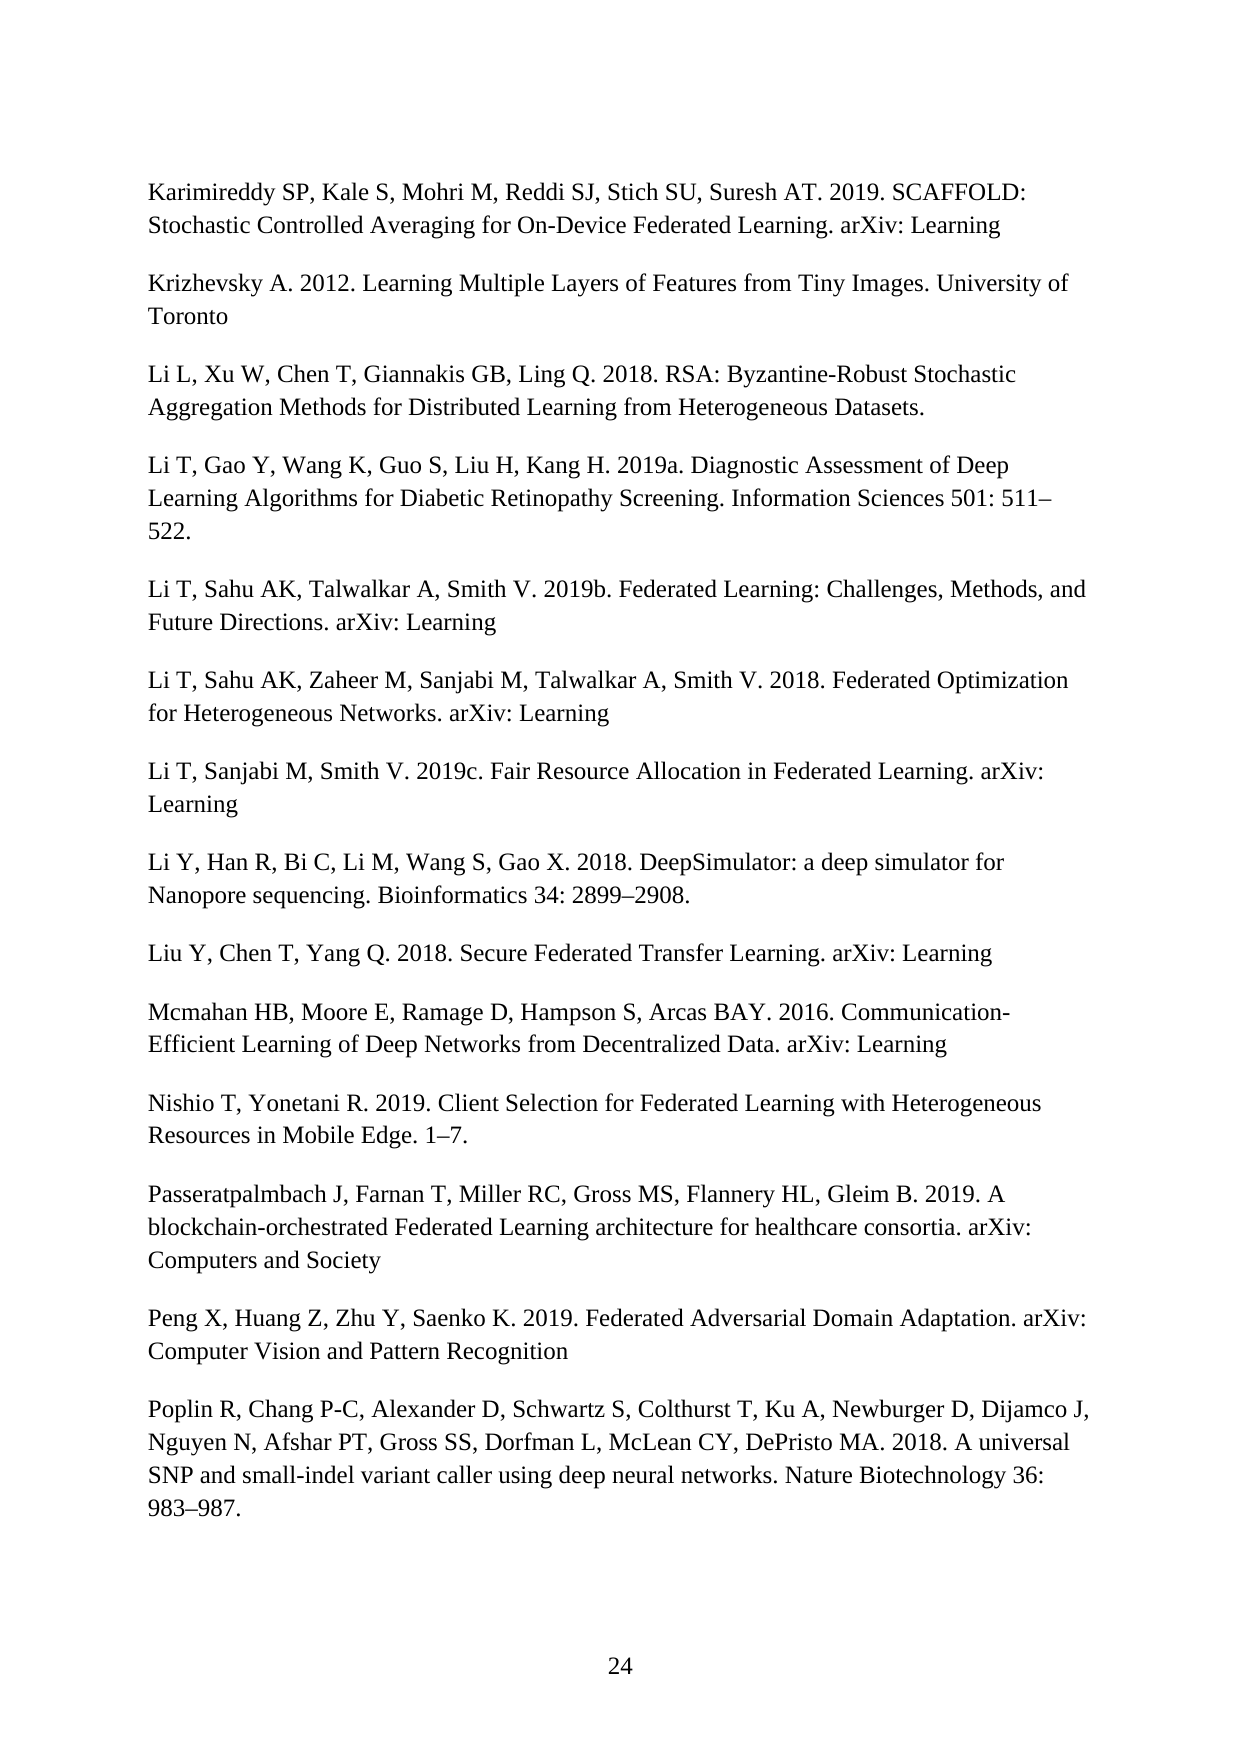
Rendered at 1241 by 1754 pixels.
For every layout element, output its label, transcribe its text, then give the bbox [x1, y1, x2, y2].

text Li T, Sahu AK, Zaheer M, Sanjabi M, Talwalkar A, Smith V. 2018. Federated Optimization for Heterogeneous Networks. arXiv: Learning [148, 665, 1092, 727]
text Li Y, Han R, Bi C, Li M, Wang S, Gao X. 2018. DeepSimulator: a deep simulator for Nanopore sequencing. Bioinformatics 34: 2899–2908. [148, 847, 1092, 909]
text Poplin R, Chang P-C, Alexander D, Schwartz S, Colthurst T, Ku A, Newburger D, Dijamco J, Nguyen N, Afshar PT, Gross SS, Dorfman L, McLean CY, DePristo MA. 2018. A universal SNP and small-indel variant caller using deep neural networks. Nature Biotechnology 36: 983–987. [148, 1394, 1092, 1522]
text Karimireddy SP, Kale S, Mohri M, Reddi SJ, Stich SU, Suresh AT. 2019. SCAFFOLD: Stochastic Controlled Averaging for On-Device Federated Learning. arXiv: Learning [148, 177, 1092, 239]
text Li T, Gao Y, Wang K, Guo S, Liu H, Kang H. 2019a. Diagnostic Assessment of Deep Learning Algorithms for Diabetic Retinopathy Screening. Information Sciences 501: 511–522. [148, 450, 1092, 545]
text Li T, Sahu AK, Talwalkar A, Smith V. 2019b. Federated Learning: Challenges, Methods, and Future Directions. arXiv: Learning [148, 574, 1092, 636]
text Passeratpalmbach J, Farnan T, Miller RC, Gross MS, Flannery HL, Gleim B. 2019. A blockchain-orchestrated Federated Learning architecture for healthcare consortia. arXiv: Computers and Society [148, 1179, 1092, 1273]
text Liu Y, Chen T, Yang Q. 2018. Secure Federated Transfer Learning. arXiv: Learning [148, 938, 1092, 967]
text Peng X, Huang Z, Zhu Y, Saenko K. 2019. Federated Adversarial Domain Adaptation. arXiv: Computer Vision and Pattern Recognition [148, 1303, 1092, 1364]
text Mcmahan HB, Moore E, Ramage D, Hampson S, Arcas BAY. 2016. Communication-Efficient Learning of Deep Networks from Decentralized Data. arXiv: Learning [148, 997, 1092, 1058]
text Li L, Xu W, Chen T, Giannakis GB, Ling Q. 2018. RSA: Byzantine-Robust Stochastic Aggregation Methods for Distributed Learning from Heterogeneous Datasets. [148, 359, 1092, 421]
text Li T, Sanjabi M, Smith V. 2019c. Fair Resource Allocation in Federated Learning. arXiv: Learning [148, 756, 1092, 818]
text Krizhevsky A. 2012. Learning Multiple Layers of Features from Tiny Images. University of Toronto [148, 268, 1092, 330]
text Nishio T, Yonetani R. 2019. Client Selection for Federated Learning with Heterogeneous Resources in Mobile Edge. 1–7. [148, 1088, 1092, 1149]
